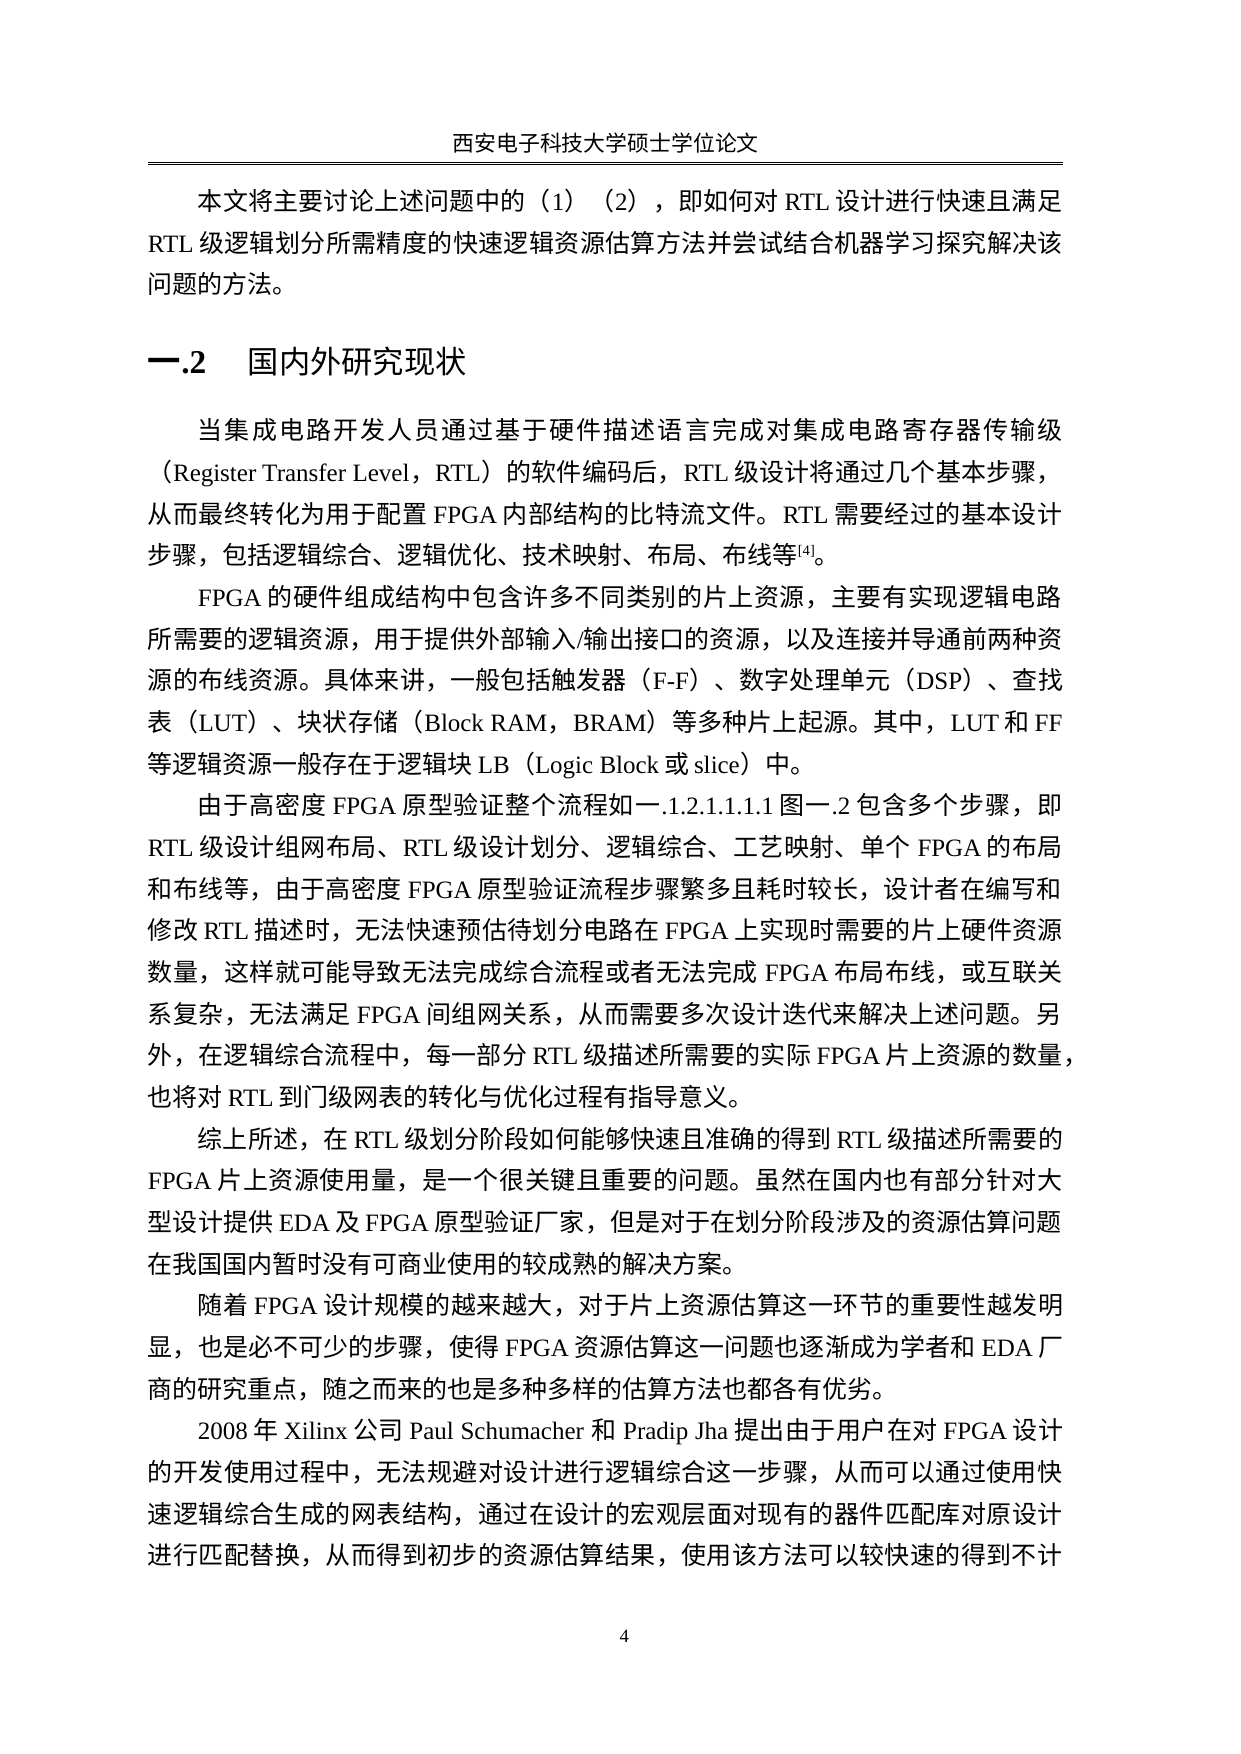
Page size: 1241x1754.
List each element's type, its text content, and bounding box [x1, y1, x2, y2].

text 当集成电路开发人员通过基于硬件描述语言完成对集成电路寄存器传输级（Register Transfer Level，RTL）的软件编码后，RTL级设计将通过几个基本步骤，从而最终转化为用于配置FPGA内部结构的比特流文件。RTL需要经过的基本设计步骤，包括逻辑综合、逻辑优化、技术映射、布局、布线等[4]。 [148, 406, 1063, 573]
text 由于高密度FPGA原型验证整个流程如图1.2包含多个步骤，即RTL级设计组网布局、RTL级设计划分、逻辑综合、工艺映射、单个FPGA的布局和布线等，由于高密度FPGA原型验证流程步骤繁多且耗时较长，设计者在编写和修改RTL描述时，无法快速预估待划分电路在FPGA上实现时需要的片上硬件资源数量，这样就可能导致无法完成综合流程或者无法完成FPGA布局布线，或互联关系复杂，无法满足FPGA间组网关系，从而需要多次设计迭代来解决上述问题。另外，在逻辑综合流程中，每一部分RTL级描述所需要的实际FPGA片上资源的数量，也将对RTL到门级网表的转化与优化过程有指导意义。 [148, 781, 1063, 1115]
subtitle 国内外研究现状 [148, 340, 1063, 381]
text 随着FPGA设计规模的越来越大，对于片上资源估算这一环节的重要性越发明显，也是必不可少的步骤，使得FPGA资源估算这一问题也逐渐成为学者和EDA厂商的研究重点，随之而来的也是多种多样的估算方法也都各有优劣。 [148, 1281, 1063, 1406]
text 综上所述，在RTL级划分阶段如何能够快速且准确的得到RTL级描述所需要的FPGA片上资源使用量，是一个很关键且重要的问题。虽然在国内也有部分针对大型设计提供EDA及FPGA原型验证厂家，但是对于在划分阶段涉及的资源估算问题在我国国内暂时没有可商业使用的较成熟的解决方案。 [148, 1115, 1063, 1281]
text FPGA的硬件组成结构中包含许多不同类别的片上资源，主要有实现逻辑电路所需要的逻辑资源，用于提供外部输入/输出接口的资源，以及连接并导通前两种资源的布线资源。具体来讲，一般包括触发器（F-F）、数字处理单元（DSP）、查找表（LUT）、块状存储（Block RAM，BRAM）等多种片上起源。其中，LUT和FF等逻辑资源一般存在于逻辑块LB（Logic Block或slice）中。 [148, 573, 1063, 781]
text 本文将主要讨论上述问题中的（1）（2），即如何对RTL设计进行快速且满足RTL级逻辑划分所需精度的快速逻辑资源估算方法并尝试结合机器学习探究解决该问题的方法。 [148, 177, 1063, 302]
